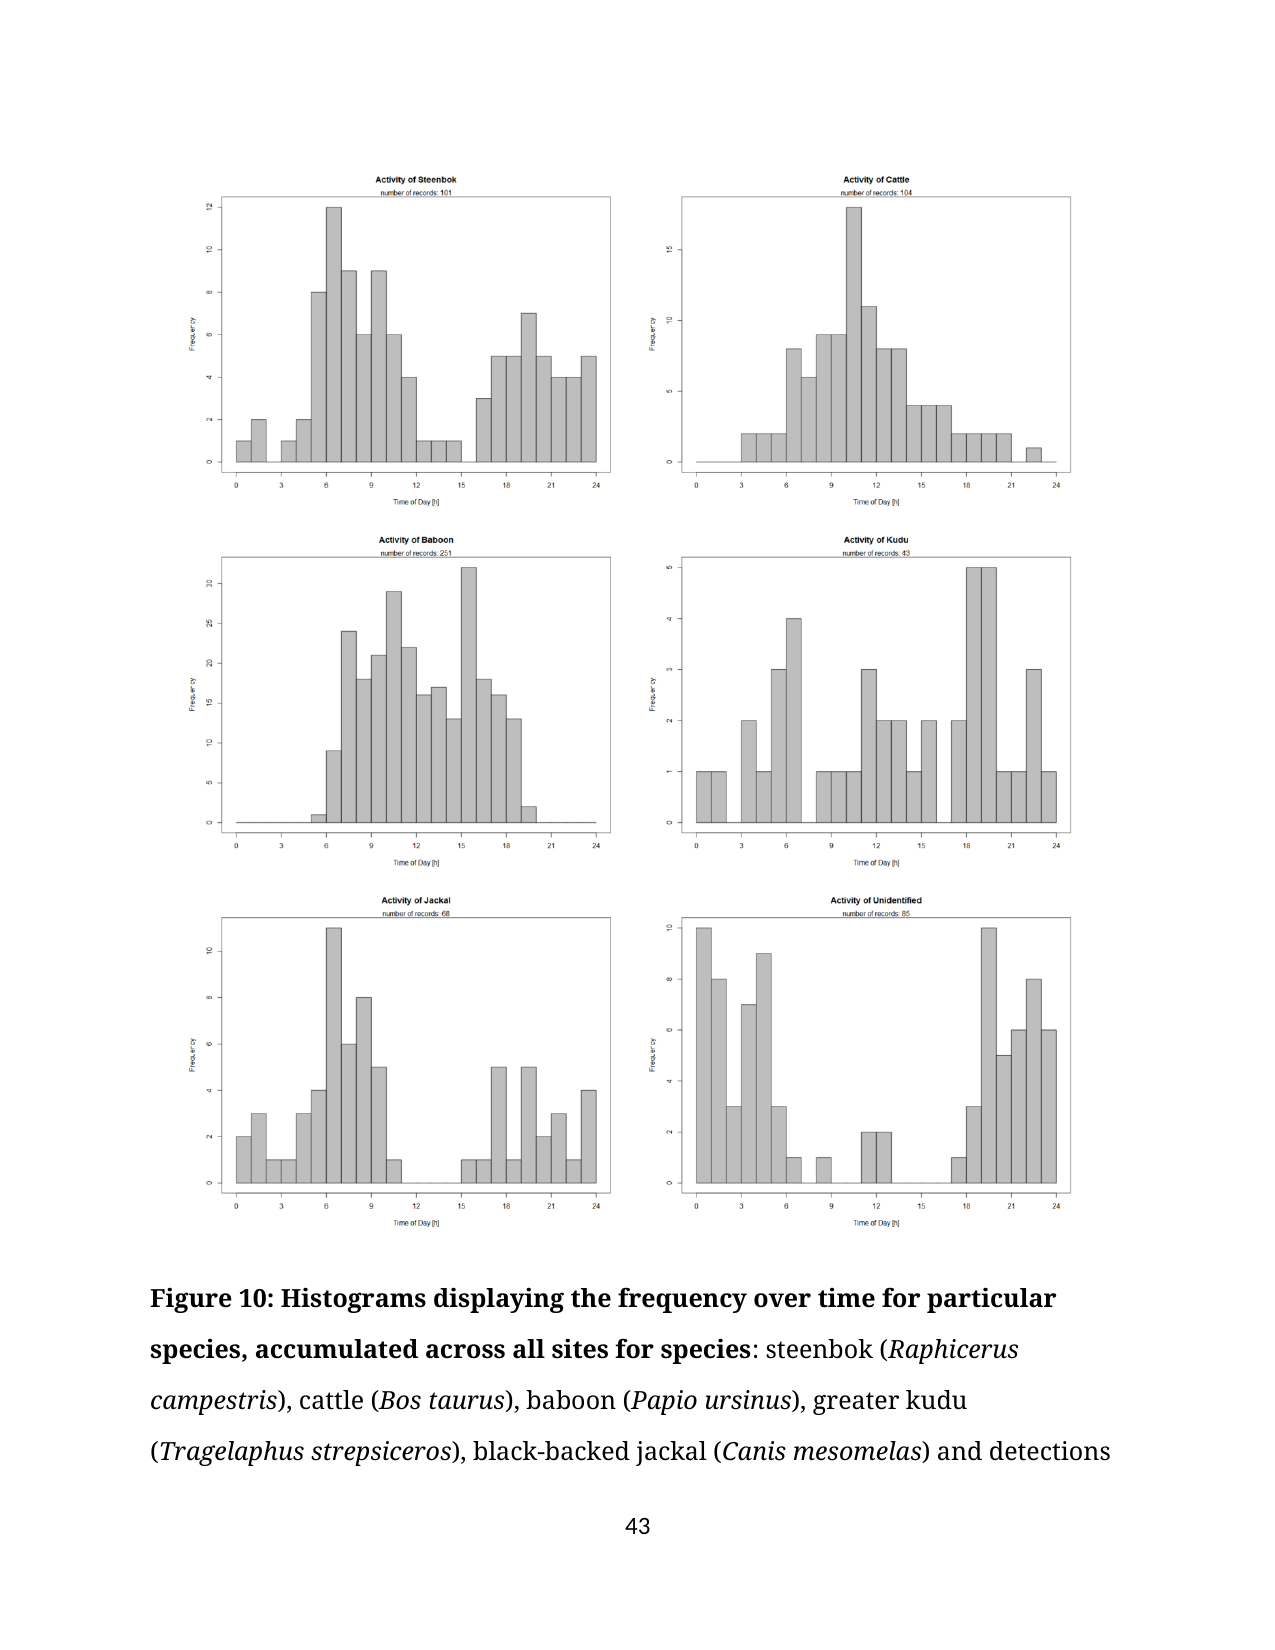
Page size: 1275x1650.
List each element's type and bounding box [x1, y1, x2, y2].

text [150, 1280, 1125, 1467]
picture [168, 150, 1107, 1249]
